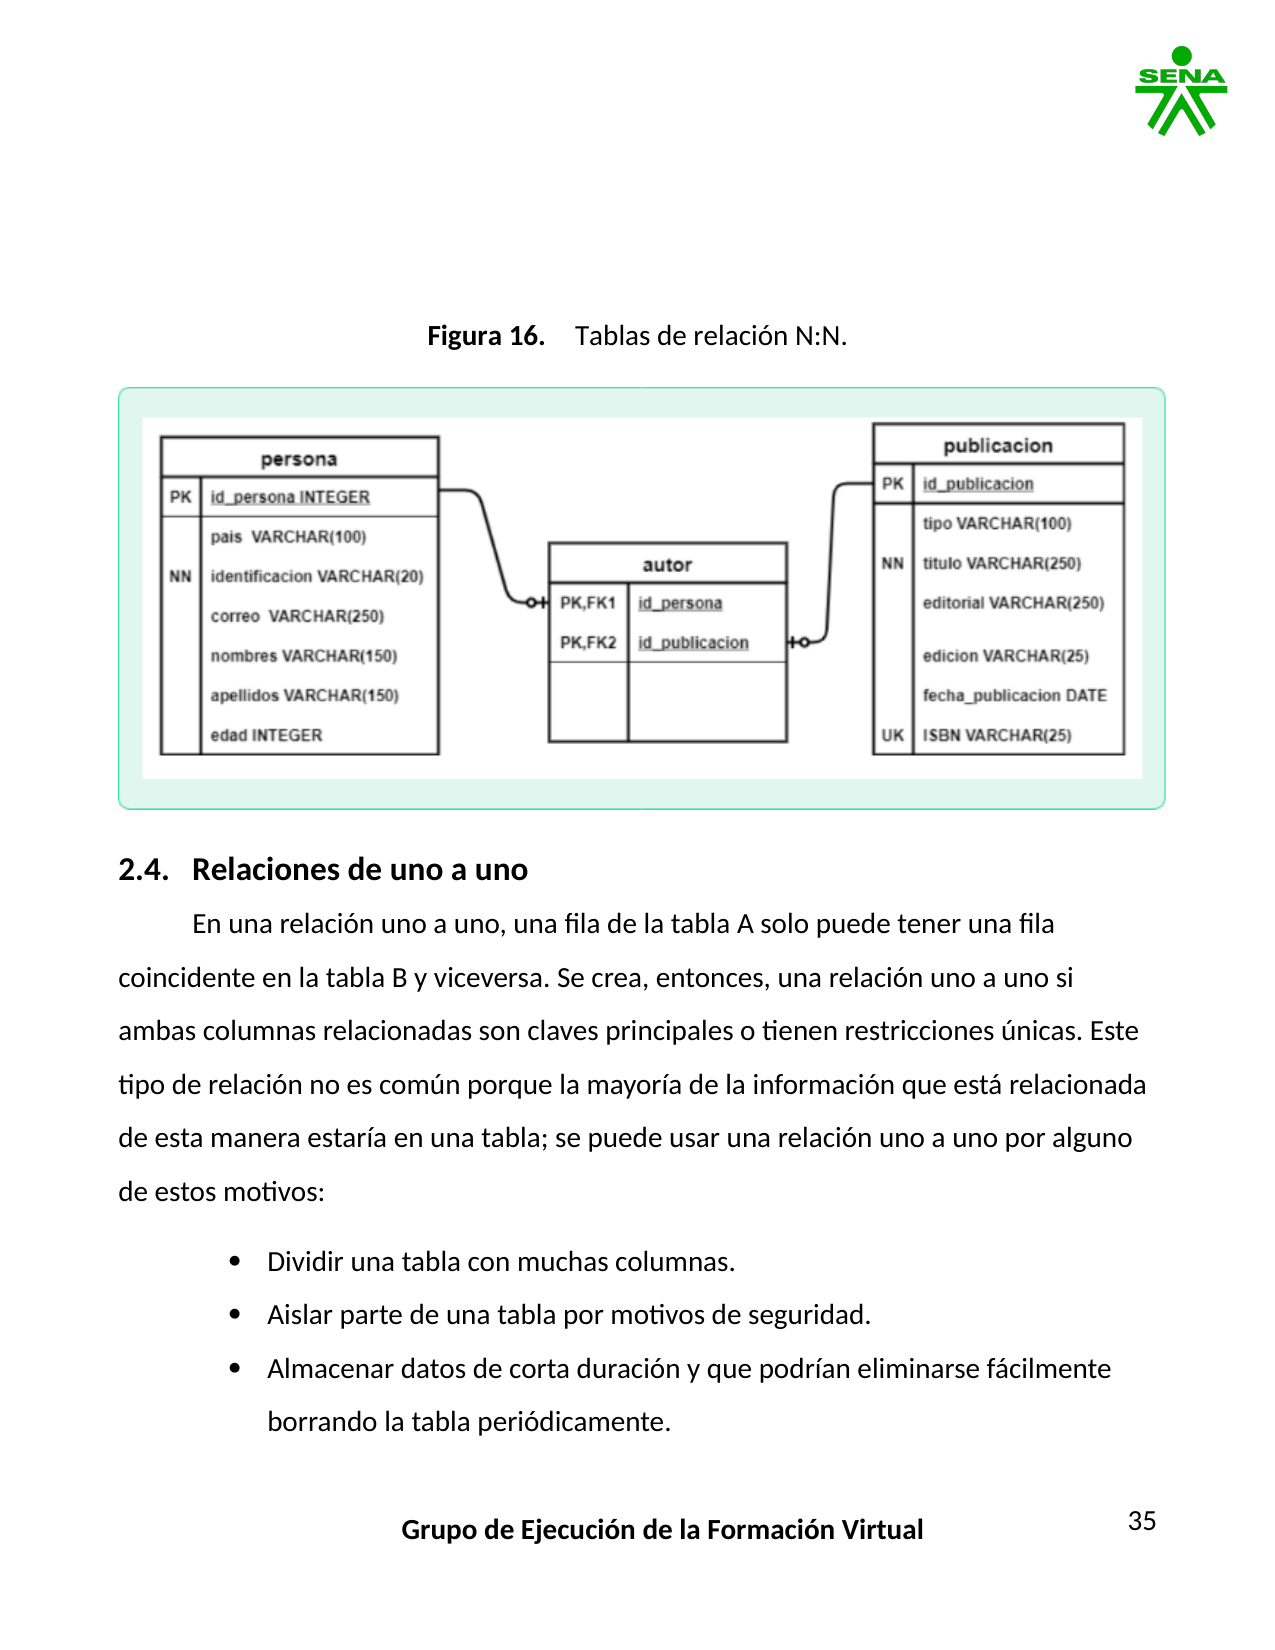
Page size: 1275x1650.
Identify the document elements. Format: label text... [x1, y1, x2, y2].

list Almacenar datos de corta duración y que podrían eliminarse fácilmente borrando la tabla periódicamente. [229, 1350, 1157, 1439]
text Tablas de relación N:N. [118, 317, 1157, 353]
text En una relación uno a uno, una fila de la tabla A solo puede tener una fila coincidente en la tabla B y viceversa. Se crea, entonces, una relación uno a uno si ambas columnas relacionadas son claves principales o tienen restricciones únicas. Este tipo de relación no es común porque la mayoría de la información que está relacionada de esta manera estaría en una tabla; se puede usar una relación uno a uno por alguno de estos motivos: [118, 906, 1157, 1208]
subtitle Relaciones de uno a uno [118, 848, 1157, 889]
list Dividir una tabla con muchas columnas. [229, 1243, 1157, 1278]
picture [1135, 46, 1228, 136]
list Aislar parte de una tabla por motivos de seguridad. [229, 1296, 1157, 1332]
picture [118, 387, 1166, 810]
